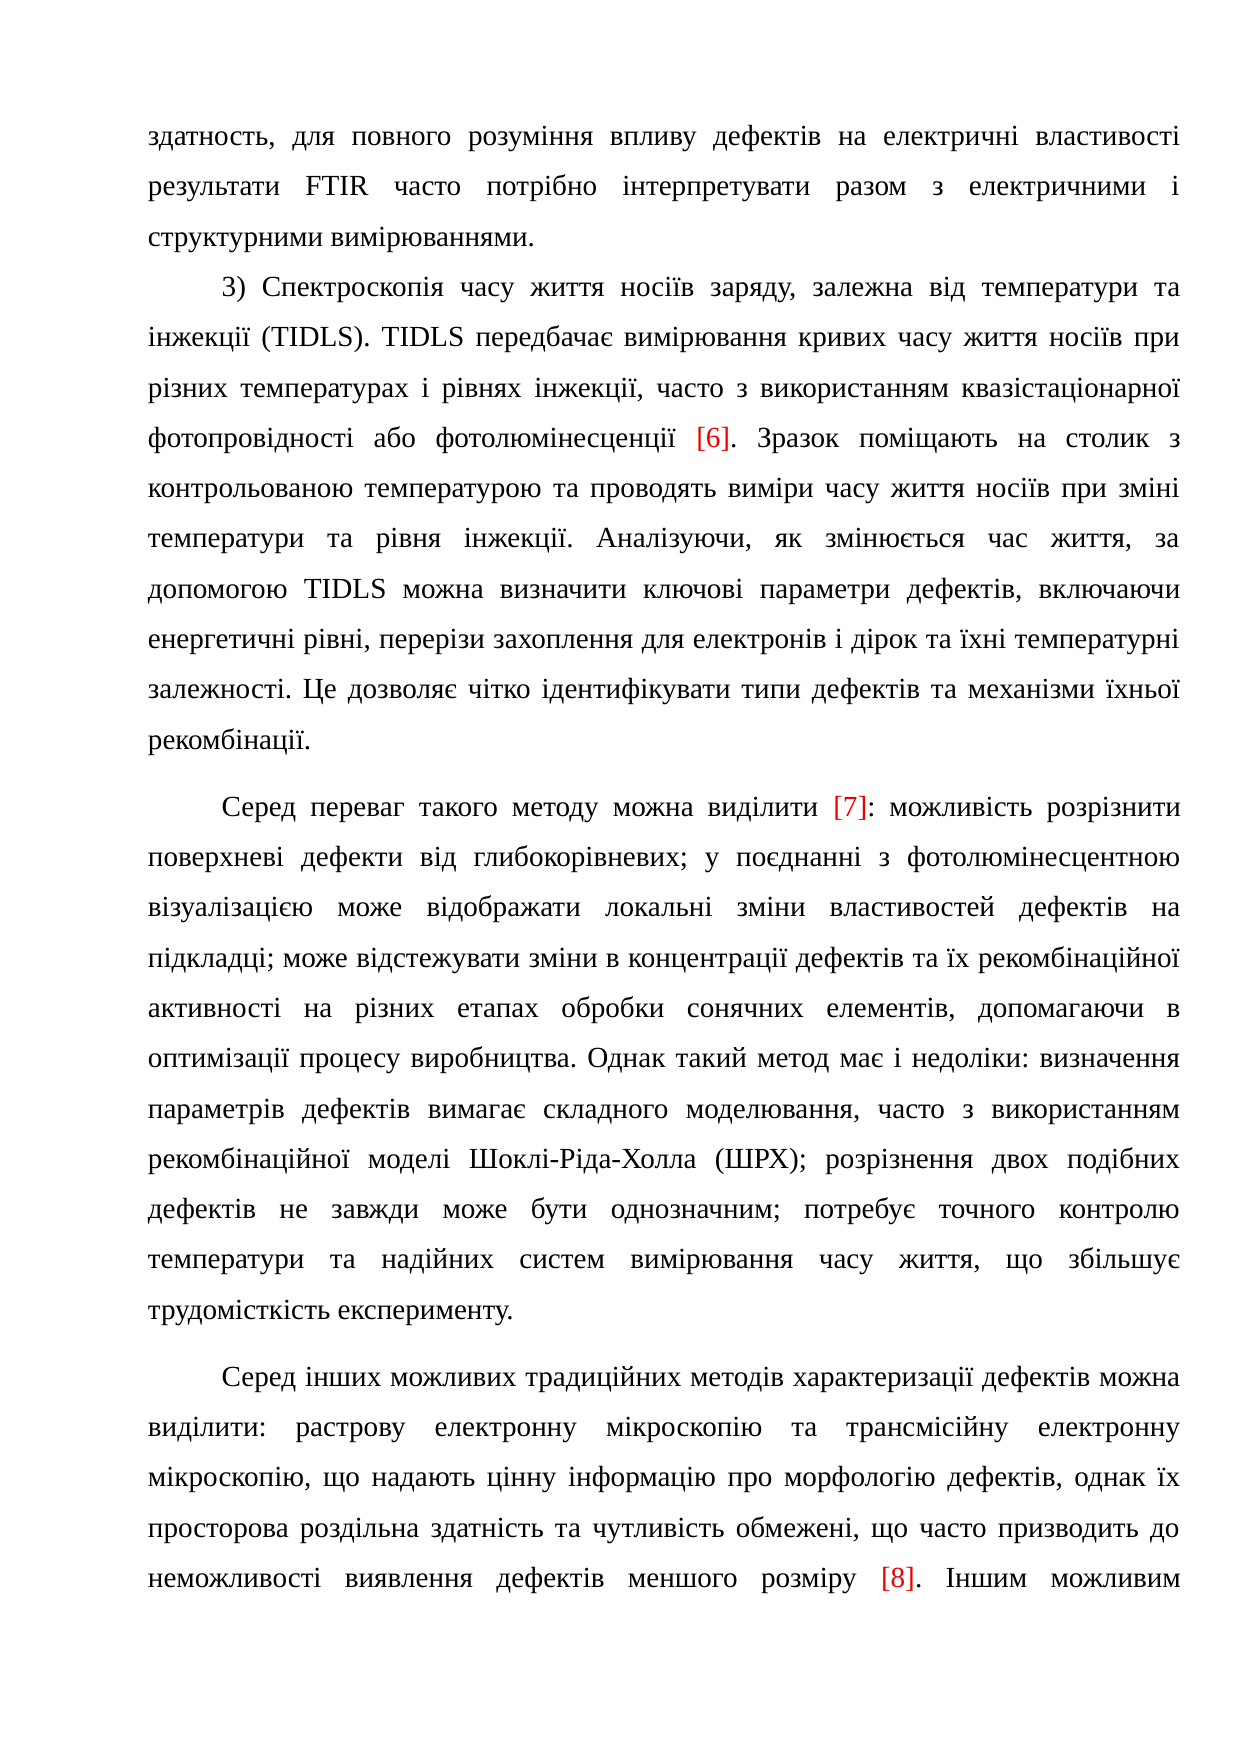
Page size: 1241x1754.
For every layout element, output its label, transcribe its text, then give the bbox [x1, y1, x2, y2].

text 3) Спектроскопія часу життя носіїв заряду, залежна від температури та інжекції (TIDLS). TIDLS передбачає вимірювання кривих часу життя носіїв при різних температурах і рівнях інжекції, часто з використанням квазістаціонарної фотопровідності або фотолюмінесценції [6]. Зразок поміщають на столик з контрольованою температурою та проводять виміри часу життя носіїв при зміні температури та рівня інжекції. Аналізуючи, як змінюється час життя, за допомогою TIDLS можна визначити ключові параметри дефектів, включаючи енергетичні рівні, перерізи захоплення для електронів і дірок та їхні температурні залежності. Це дозволяє чітко ідентифікувати типи дефектів та механізми їхньої рекомбінації. [148, 269, 1181, 755]
text Серед переваг такого методу можна виділити [7]: можливість розрізнити поверхневі дефекти від глибокорівневих; у поєднанні з фотолюмінесцентною візуалізацією може відображати локальні зміни властивостей дефектів на підкладці; може відстежувати зміни в концентрації дефектів та їх рекомбінаційної активності на різних етапах обробки сонячних елементів, допомагаючи в оптимізації процесу виробництва. Однак такий метод має і недоліки: визначення параметрів дефектів вимагає складного моделювання, часто з використанням рекомбінаційної моделі Шоклі-Ріда-Холла (ШРХ); розрізнення двох подібних дефектів не завжди може бути однозначним; потребує точного контролю температури та надійних систем вимірювання часу життя, що збільшує трудомісткість експерименту. [148, 789, 1181, 1326]
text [148, 118, 1181, 252]
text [148, 1359, 1181, 1594]
